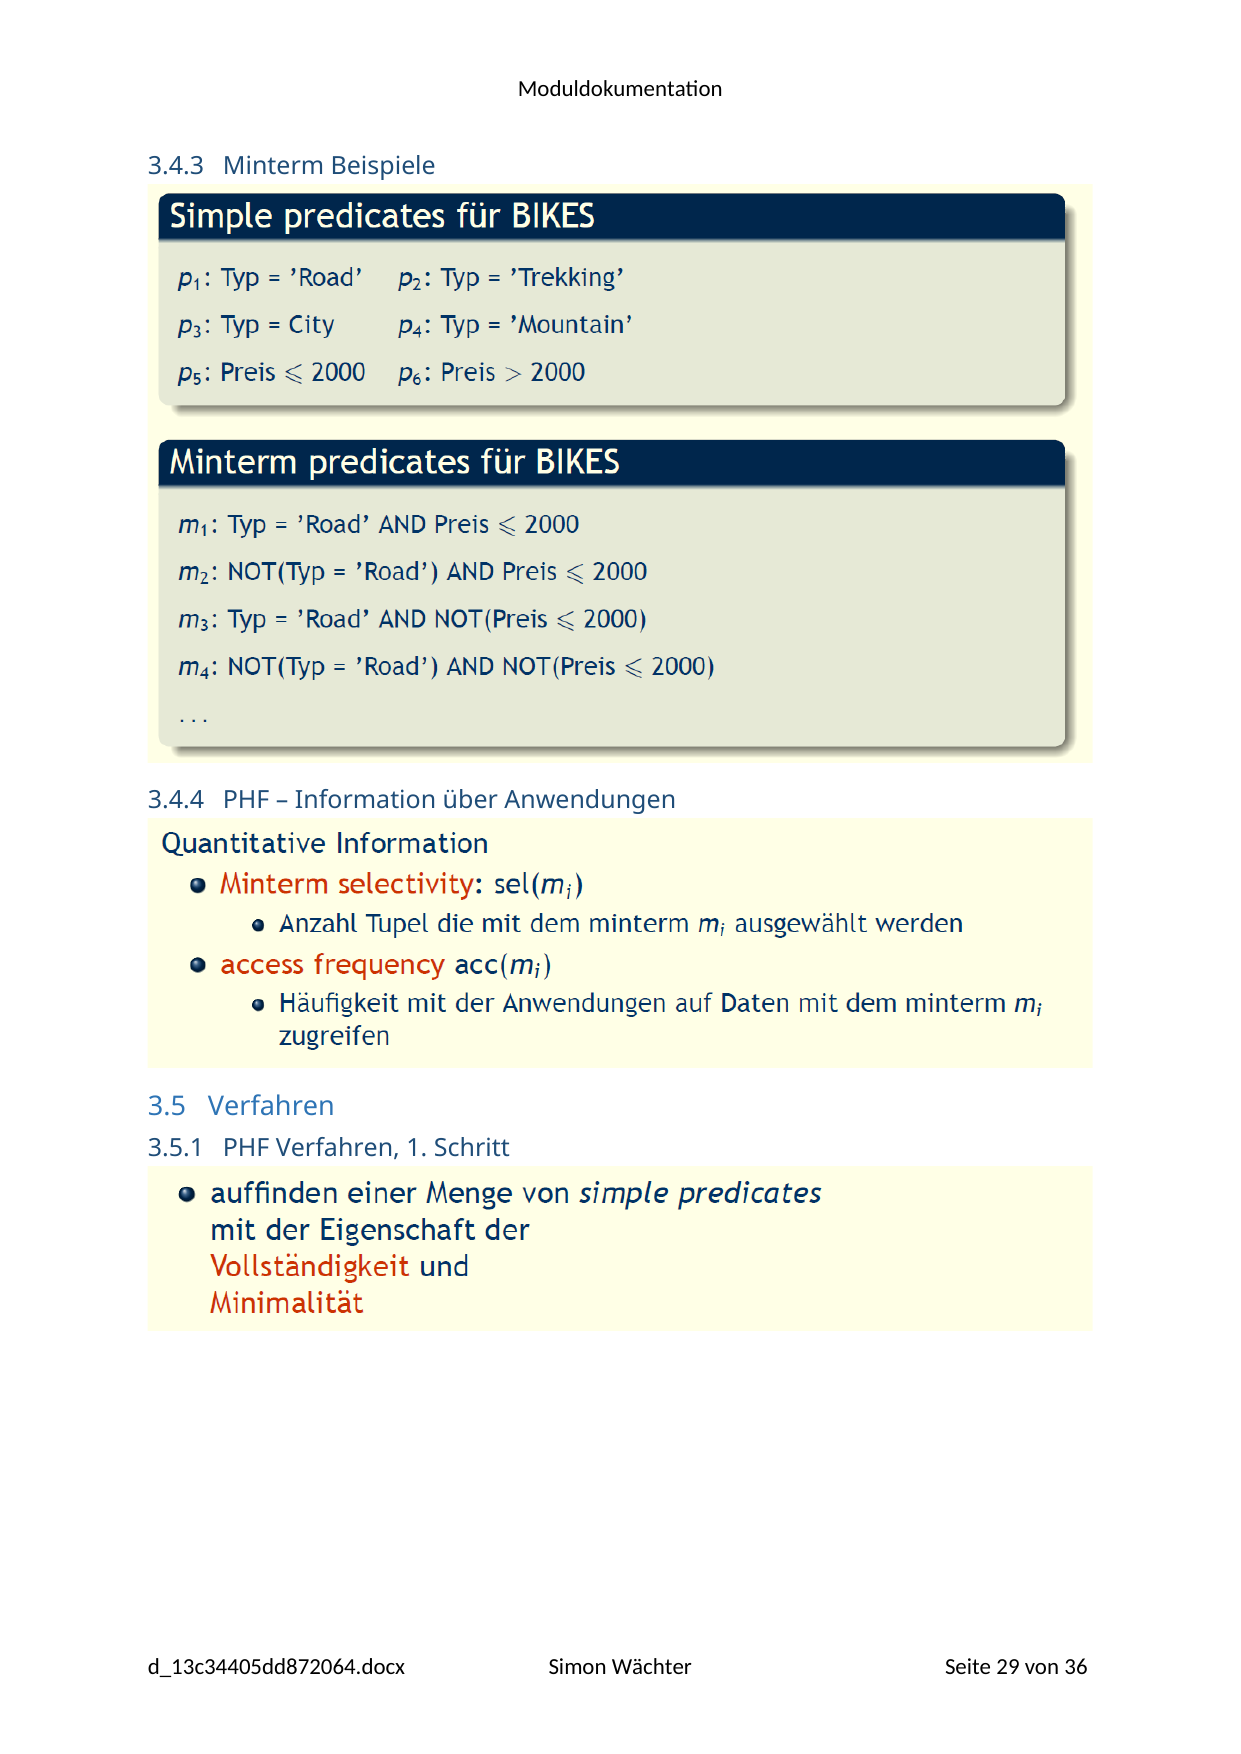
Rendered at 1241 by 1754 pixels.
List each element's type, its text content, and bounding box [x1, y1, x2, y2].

subtitle Minterm Beispiele [148, 148, 1093, 182]
picture [147, 818, 1093, 1068]
subtitle PHF – Information über Anwendungen [148, 782, 1093, 816]
picture [147, 1166, 1093, 1331]
subtitle PHF Verfahren, 1. Schritt [148, 1130, 1093, 1164]
subtitle Verfahren [148, 1086, 1093, 1123]
picture [147, 184, 1093, 763]
